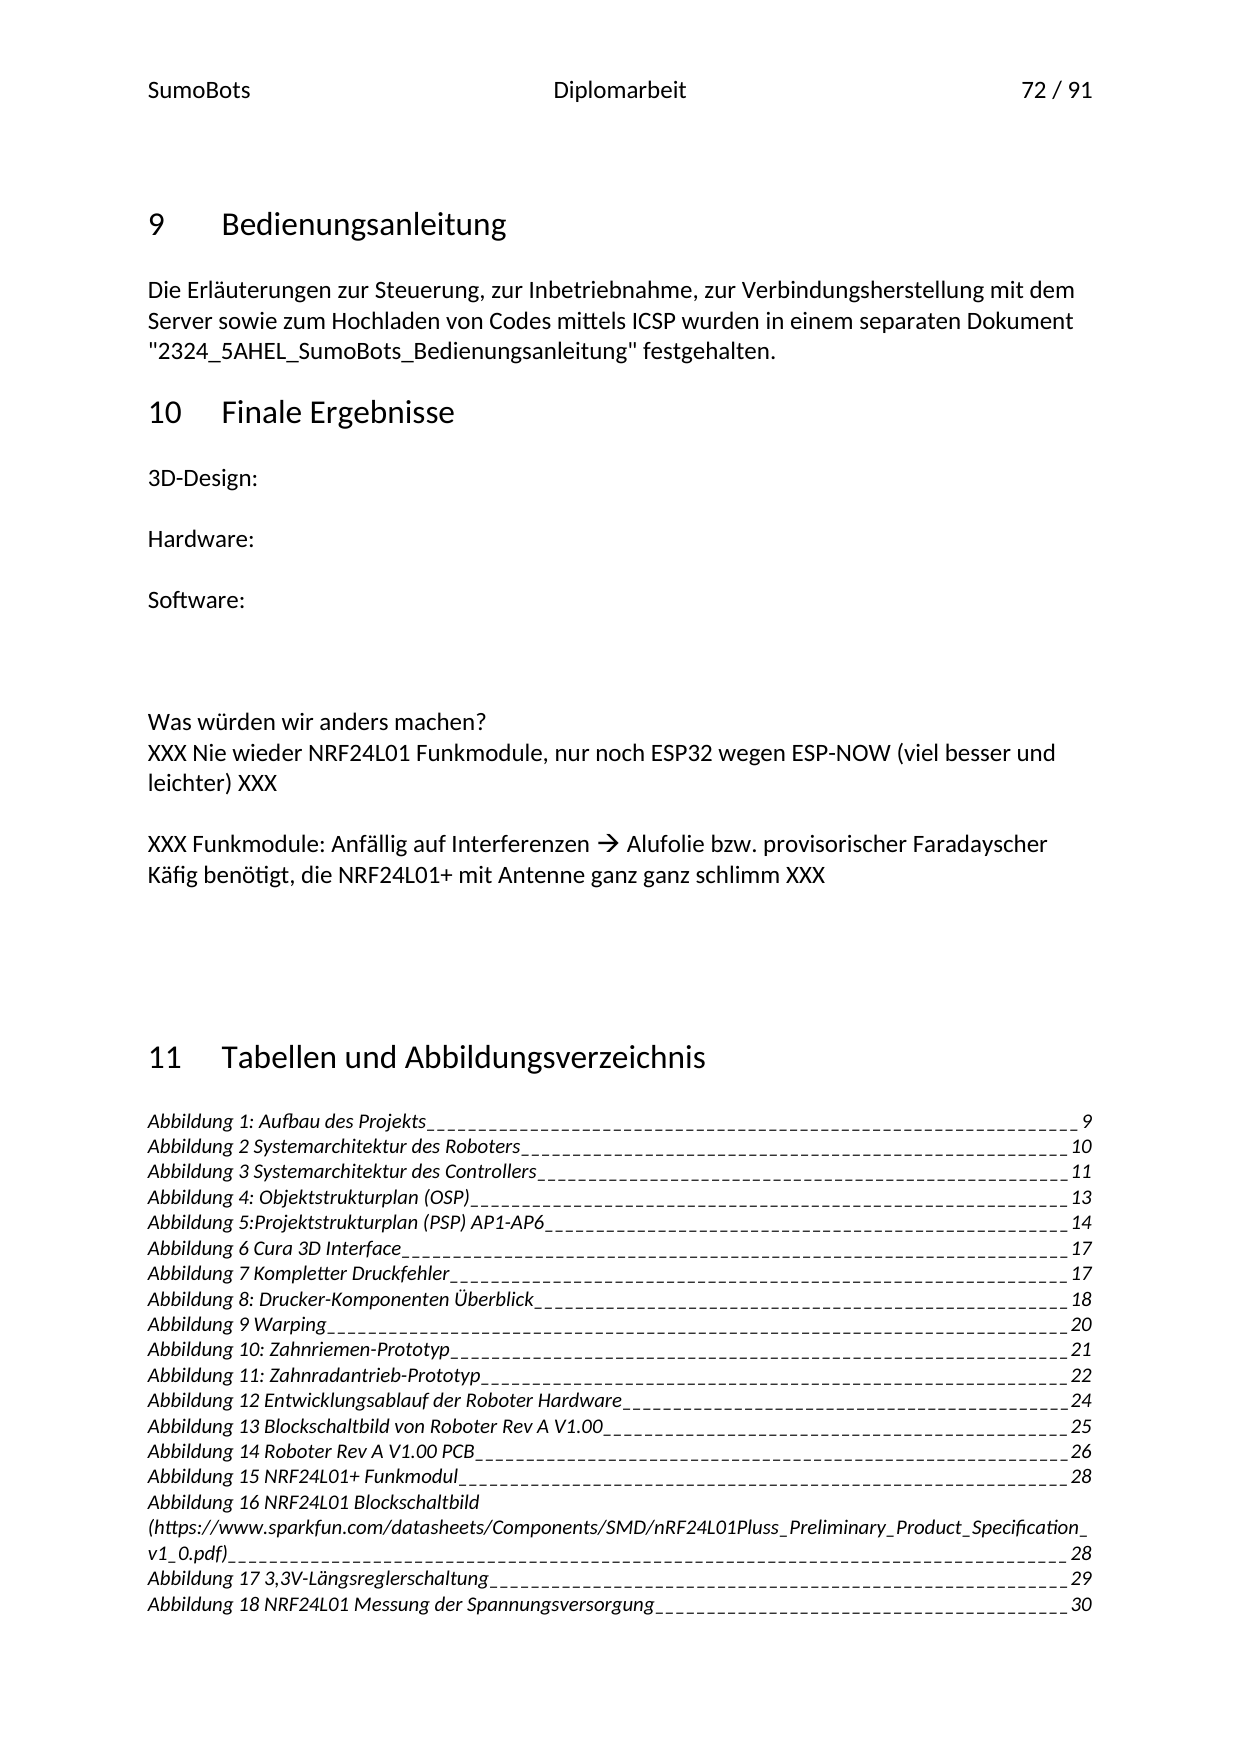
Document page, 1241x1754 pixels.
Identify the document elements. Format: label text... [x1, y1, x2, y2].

text Abbildung 11: Zahnradantrieb-Prototyp 22 [148, 1362, 1093, 1387]
text Abbildung 14 Roboter Rev A V1.00 PCB 26 [148, 1438, 1093, 1464]
text Abbildung 3 Systemarchitektur des Controllers 11 [148, 1159, 1093, 1184]
subtitle Finale Ergebnisse [148, 391, 1093, 432]
text XXX Funkmodule: Anfällig auf Interferenzen Alufolie bzw. provisorischer Faradayscher Käfig benötigt, die NRF24L01+ mit Antenne ganz ganz schlimm XXX [148, 828, 1093, 889]
text 3D-Design: [148, 462, 1093, 493]
text Abbildung 18 NRF24L01 Messung der Spannungsversorgung 30 [148, 1591, 1093, 1616]
text Hardware: [148, 523, 1093, 554]
text Abbildung 2 Systemarchitektur des Roboters 10 [148, 1133, 1093, 1159]
text Abbildung 13 Blockschaltbild von Roboter Rev A V1.00 25 [148, 1413, 1093, 1438]
text Abbildung 9 Warping 20 [148, 1311, 1093, 1337]
text Abbildung 15 NRF24L01+ Funkmodul 28 [148, 1464, 1093, 1489]
text XXX Nie wieder NRF24L01 Funkmodule, nur noch ESP32 wegen ESP-NOW (viel besser und leichter) XXX [148, 737, 1093, 798]
subtitle Bedienungsanleitung [148, 203, 1093, 244]
text Abbildung 4: Objektstrukturplan (OSP) 13 [148, 1184, 1093, 1209]
subtitle Tabellen und Abbildungsverzeichnis [148, 1037, 1093, 1077]
text Software: [148, 584, 1093, 615]
text Abbildung 12 Entwicklungsablauf der Roboter Hardware 24 [148, 1387, 1093, 1413]
text Was würden wir anders machen? [148, 706, 1093, 737]
text Abbildung 5:Projektstrukturplan (PSP) AP1-AP6 14 [148, 1209, 1093, 1235]
text Die Erläuterungen zur Steuerung, zur Inbetriebnahme, zur Verbindungsherstellung mit dem Server sowie zum Hochladen von Codes mittels ICSP wurden in einem separaten Dokument "2324_5AHEL_SumoBots_Bedienungsanleitung" festgehalten. [148, 274, 1093, 366]
text Abbildung 17 3,3V-Längsreglerschaltung 29 [148, 1565, 1093, 1591]
text Abbildung 6 Cura 3D Interface 17 [148, 1235, 1093, 1260]
text Abbildung 7 Kompletter Druckfehler 17 [148, 1260, 1093, 1286]
text Abbildung 8: Drucker-Komponenten Überblick 18 [148, 1286, 1093, 1311]
text Abbildung 10: Zahnriemen-Prototyp 21 [148, 1337, 1093, 1362]
text Abbildung 16 NRF24L01 Blockschaltbild (https://www.sparkfun.com/datasheets/Components/SMD/nRF24L01Pluss_Preliminary_Product_Specification_v1_0.pdf) 28 [148, 1489, 1093, 1565]
text Abbildung 1: Aufbau des Projekts 9 [148, 1108, 1093, 1133]
